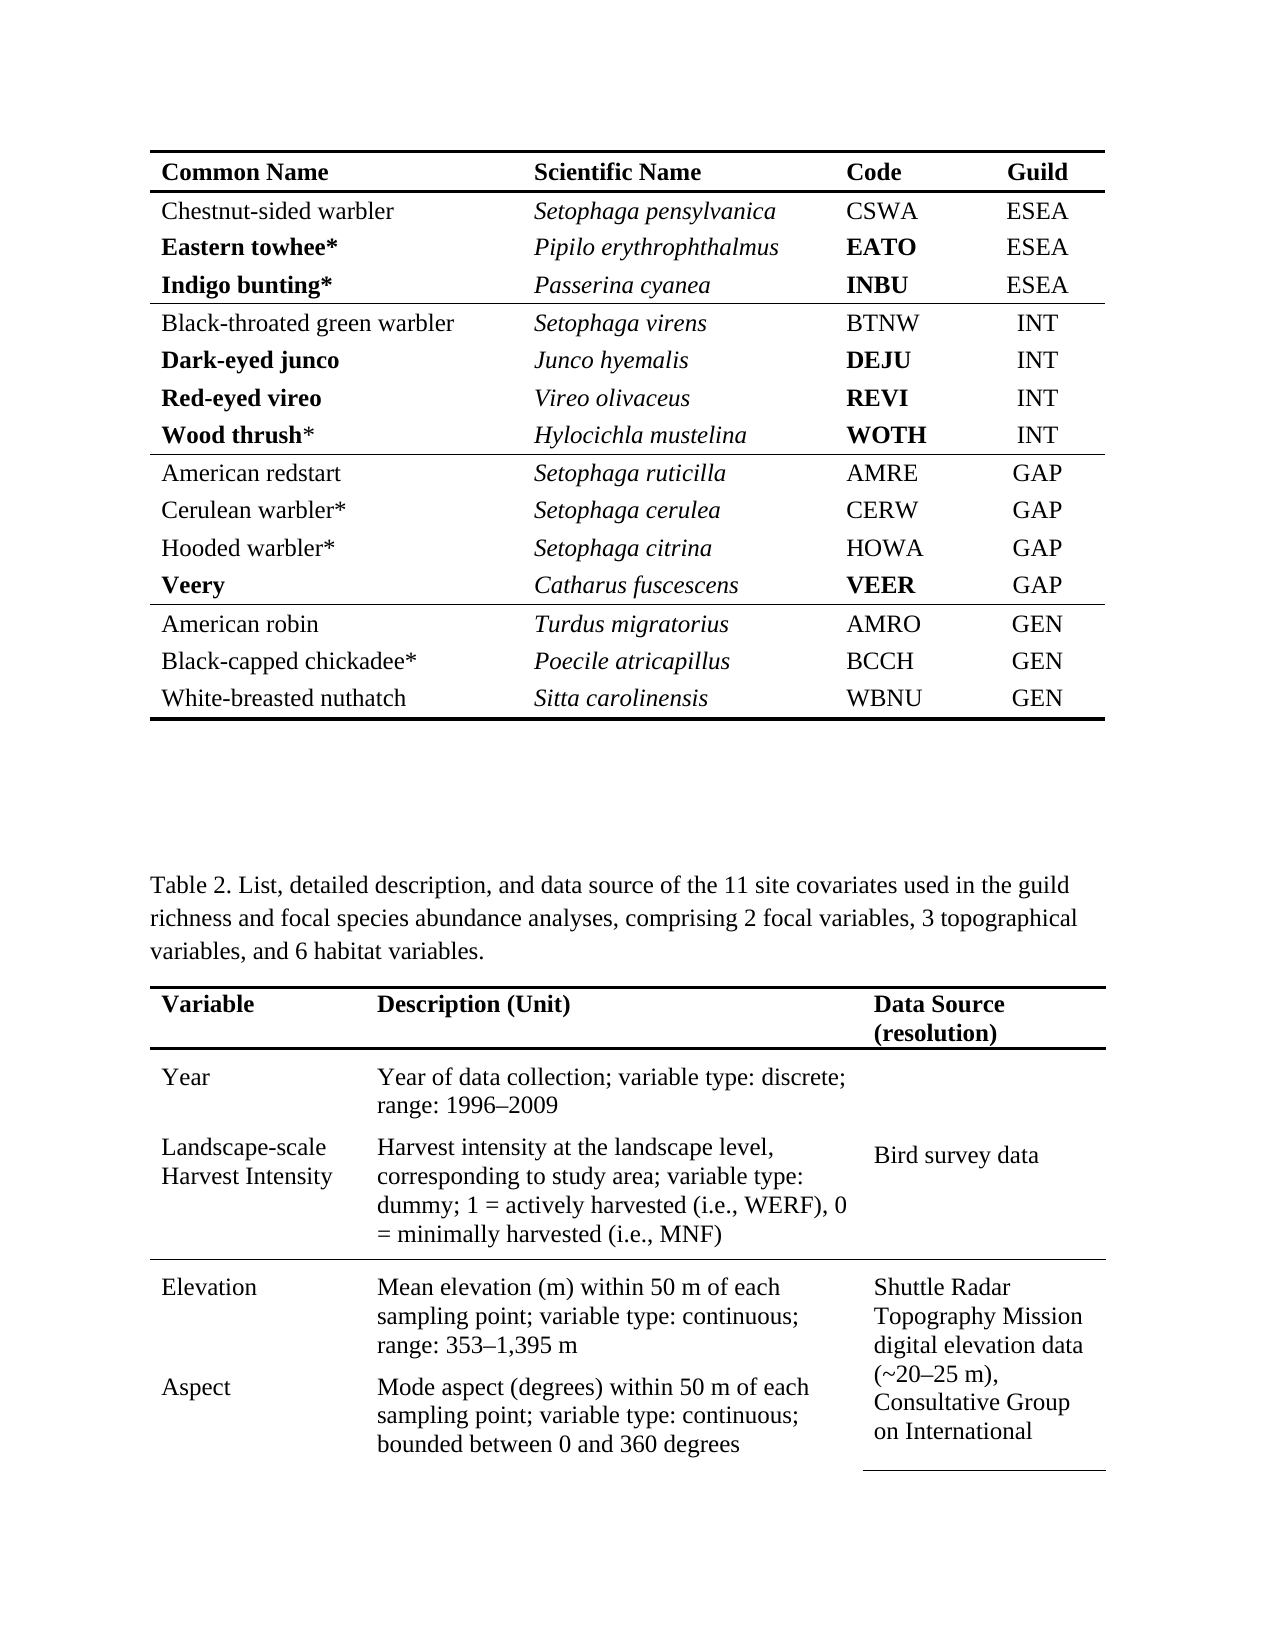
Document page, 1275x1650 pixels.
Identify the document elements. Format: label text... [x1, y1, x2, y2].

table_cell GEN [970, 605, 1105, 641]
table_cell Aspect [150, 1371, 366, 1470]
table_cell American robin [150, 605, 523, 641]
table_cell DEJU [835, 341, 970, 378]
table_cell AMRE [835, 455, 970, 491]
table_cell Wood thrush* [150, 416, 523, 453]
table_cell EATO [835, 228, 970, 265]
table_header Data Source (resolution) [863, 989, 1106, 1047]
table_cell Indigo bunting* [150, 265, 523, 303]
table_cell INT [970, 416, 1105, 453]
table_cell INT [970, 304, 1105, 341]
table_cell VEER [835, 566, 970, 604]
table_cell Bird survey data [863, 1050, 1106, 1259]
table_cell GAP [970, 566, 1105, 604]
table_cell GEN [970, 641, 1105, 679]
table_cell Junco hyemalis [523, 341, 835, 378]
table_cell Year of data collection; variable type: discrete; range: 1996–2009 [366, 1050, 862, 1131]
table_cell Setophaga citrina [523, 529, 835, 566]
table_header Scientific Name [523, 153, 835, 190]
text Table 2. List, detailed description, and data source of the 11 site covariates used in the guild richness and focal species abundance analyses, comprising 2 focal variables, 3 topographical variables, and 6 habitat variables. [150, 870, 1125, 965]
table_cell Veery [150, 566, 523, 604]
table_cell Passerina cyanea [523, 265, 835, 303]
table_cell White-breasted nuthatch [150, 679, 523, 717]
table_cell BCCH [835, 641, 970, 679]
table_cell REVI [835, 378, 970, 416]
table_cell Dark-eyed junco [150, 341, 523, 378]
table_cell Red-eyed vireo [150, 378, 523, 416]
table_header Description (Unit) [366, 989, 862, 1047]
table_cell American redstart [150, 455, 523, 491]
table_cell BTNW [835, 304, 970, 341]
table_cell AMRO [835, 605, 970, 641]
table_cell Shuttle Radar Topography Mission digital elevation data (~20–25 m), Consultative Group on International Agricultural Research – Consortium for Spatial Information [863, 1260, 1106, 1470]
table_cell Elevation [150, 1260, 366, 1371]
table_cell INBU [835, 265, 970, 303]
table_cell ESEA [970, 193, 1105, 228]
table_cell Mean elevation (m) within 50 m of each sampling point; variable type: continuous; range: 353–1,395 m [366, 1260, 862, 1371]
table_cell Setophaga virens [523, 304, 835, 341]
table_header Variable [150, 989, 366, 1047]
table_header Guild [970, 153, 1105, 190]
table_cell Cerulean warbler* [150, 491, 523, 529]
table_cell CERW [835, 491, 970, 529]
table_cell Catharus fuscescens [523, 566, 835, 604]
table_cell Pipilo erythrophthalmus [523, 228, 835, 265]
table_header Code [835, 153, 970, 190]
table_cell Landscape-scale Harvest Intensity [150, 1131, 366, 1259]
table_cell Harvest intensity at the landscape level, corresponding to study area; variable type: dummy; 1 = actively harvested (i.e., WERF), 0 = minimally harvested (i.e., MNF) [366, 1131, 862, 1259]
table_cell Vireo olivaceus [523, 378, 835, 416]
table_cell Hylocichla mustelina [523, 416, 835, 453]
table_cell INT [970, 378, 1105, 416]
table_cell ESEA [970, 228, 1105, 265]
table_cell Turdus migratorius [523, 605, 835, 641]
table_cell HOWA [835, 529, 970, 566]
table_cell GAP [970, 455, 1105, 491]
table_cell Eastern towhee* [150, 228, 523, 265]
table_cell GEN [970, 679, 1105, 717]
table_cell Setophaga ruticilla [523, 455, 835, 491]
table_cell CSWA [835, 193, 970, 228]
table_cell INT [970, 341, 1105, 378]
table_cell WBNU [835, 679, 970, 717]
table_cell Mode aspect (degrees) within 50 m of each sampling point; variable type: continuous; bounded between 0 and 360 degrees [366, 1371, 862, 1470]
table_cell Hooded warbler* [150, 529, 523, 566]
table_cell GAP [970, 529, 1105, 566]
table_cell Chestnut-sided warbler [150, 193, 523, 228]
table_cell Poecile atricapillus [523, 641, 835, 679]
table_cell Black-capped chickadee* [150, 641, 523, 679]
table_cell GAP [970, 491, 1105, 529]
table_header Common Name [150, 153, 523, 190]
table_cell Setophaga pensylvanica [523, 193, 835, 228]
table_cell Black-throated green warbler [150, 304, 523, 341]
table_cell WOTH [835, 416, 970, 453]
table_cell ESEA [970, 265, 1105, 303]
table_cell Sitta carolinensis [523, 679, 835, 717]
table_cell Setophaga cerulea [523, 491, 835, 529]
table_cell Year [150, 1050, 366, 1131]
